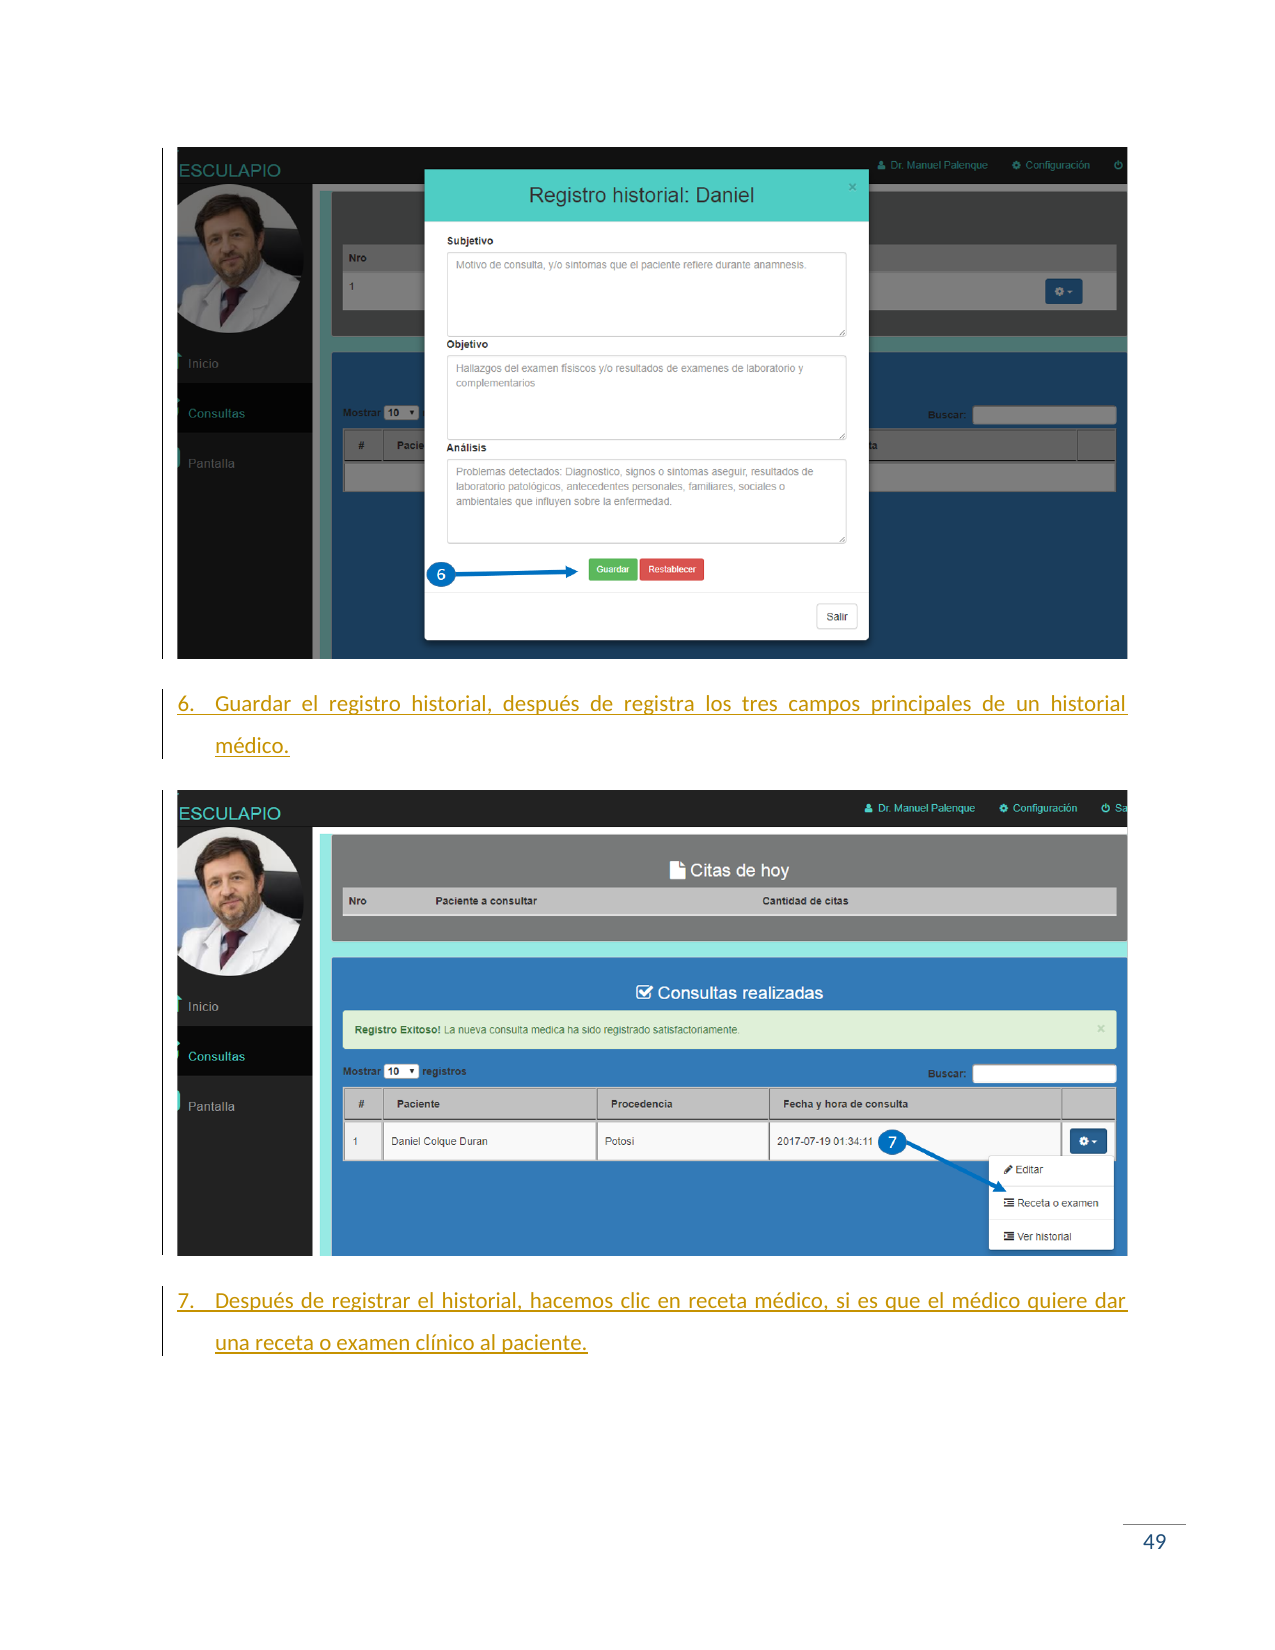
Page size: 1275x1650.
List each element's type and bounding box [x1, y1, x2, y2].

picture [177, 790, 1128, 1256]
picture [177, 147, 1128, 659]
